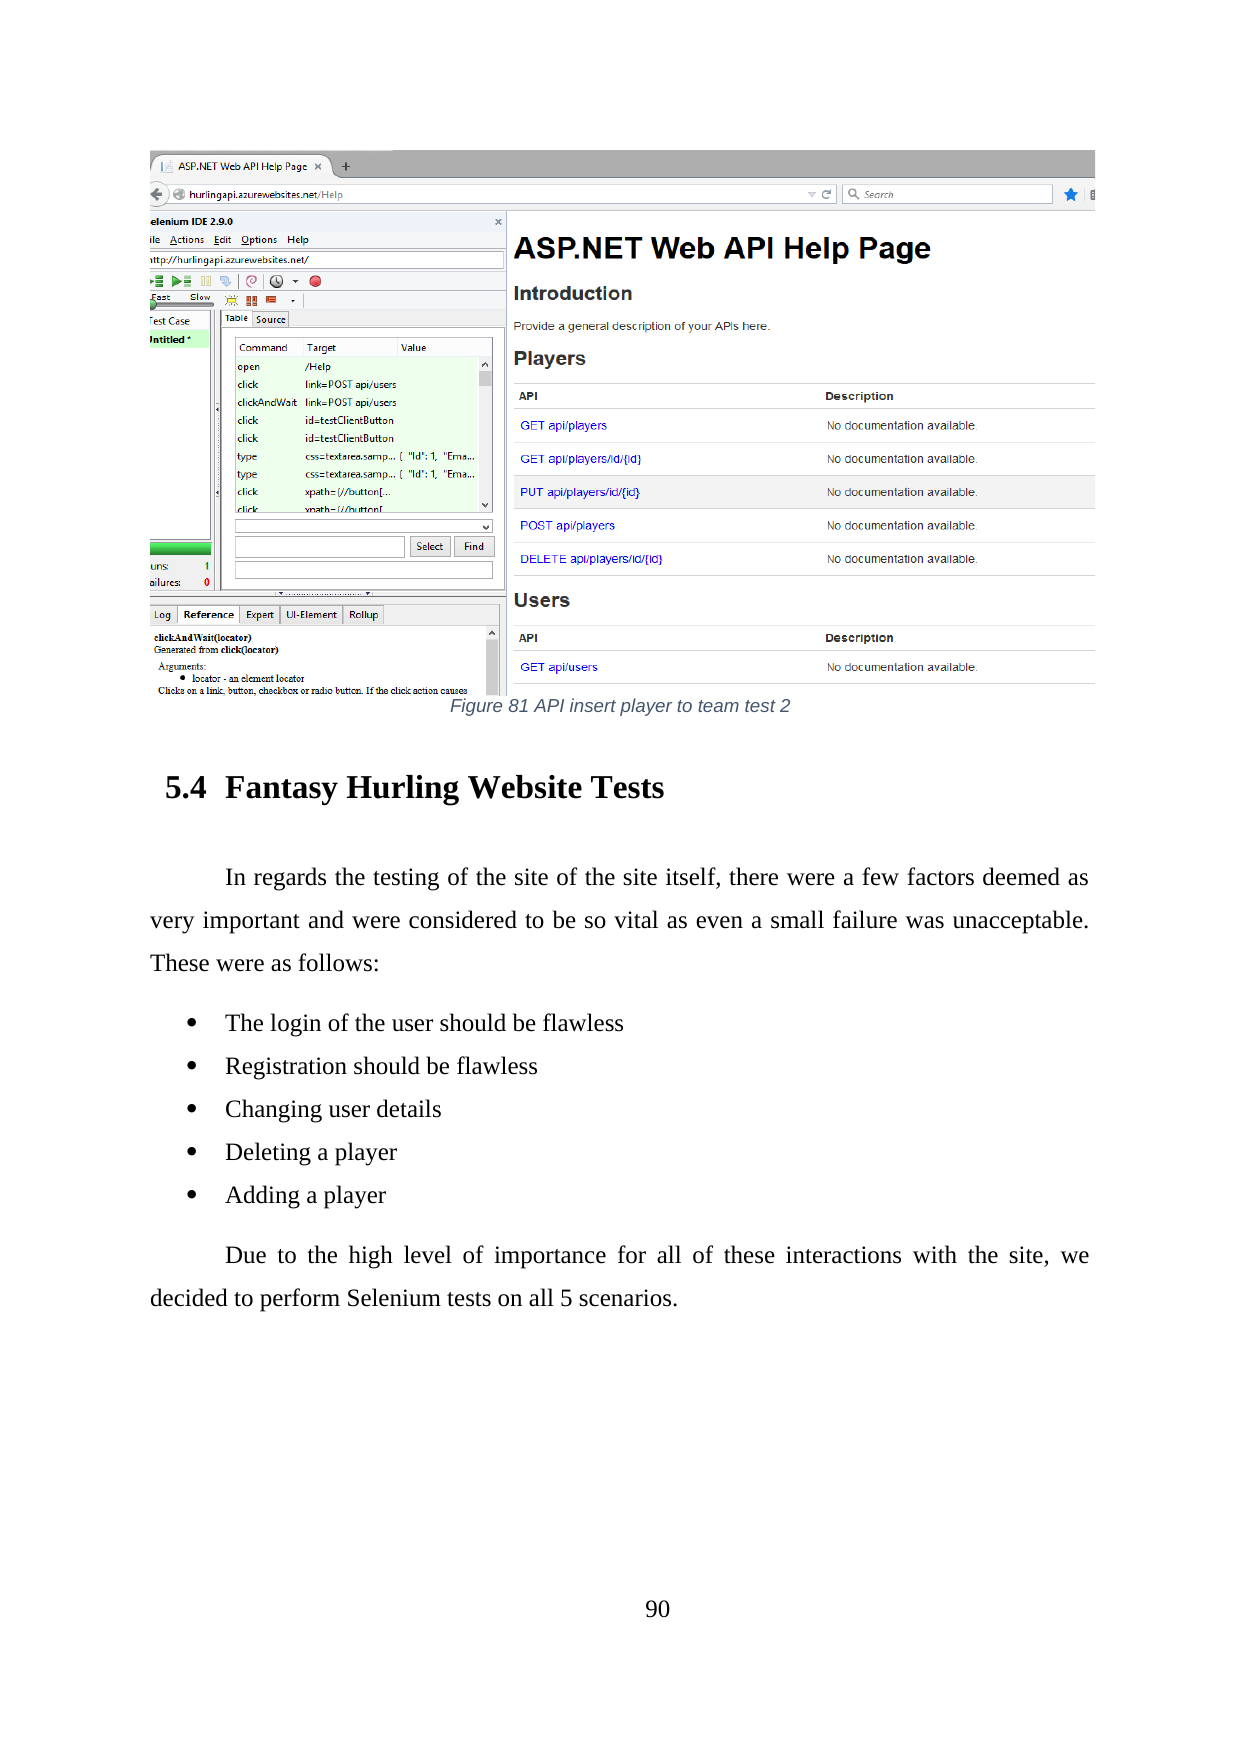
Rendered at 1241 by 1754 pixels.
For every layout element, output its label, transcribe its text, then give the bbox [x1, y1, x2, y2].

list Adding a player [187, 1180, 1090, 1209]
list Changing user details [187, 1094, 1090, 1123]
text In regards the testing of the site of the site itself, there were a few factors deemed as very important and were considered to be so vital as even a small failure was unacceptable. These were as follows: [150, 862, 1090, 977]
list Deleting a player [187, 1137, 1090, 1166]
text Due to the high level of importance for all of these interactions with the site, we decided to perform Selenium tests on all 5 scenarios. [150, 1240, 1090, 1312]
subtitle Fantasy Hurling Website Tests [165, 767, 1090, 805]
list The login of the user should be flawless [187, 1008, 1090, 1037]
list Registration should be flawless [187, 1051, 1090, 1080]
picture [150, 150, 1096, 696]
